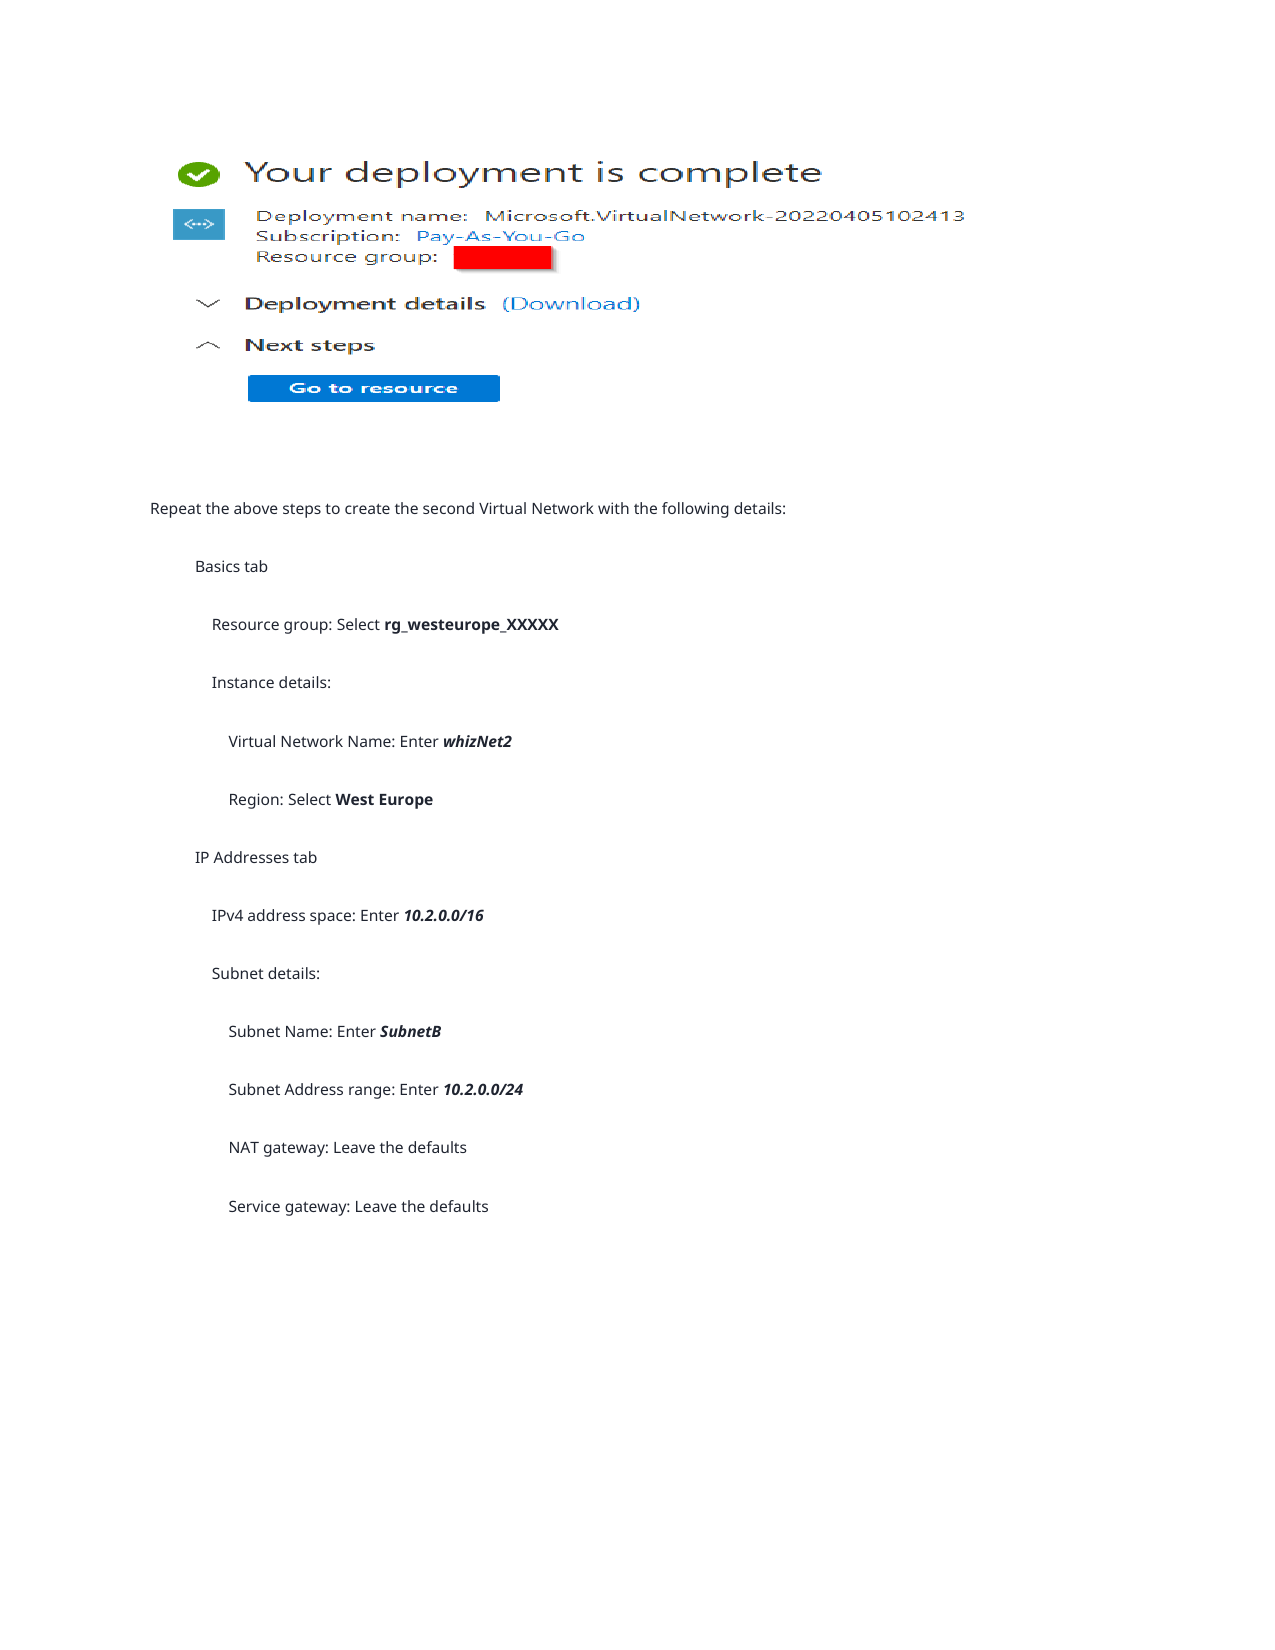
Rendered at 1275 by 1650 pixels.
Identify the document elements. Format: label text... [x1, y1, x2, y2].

text Resource group: Select rg_westeurope_XXXXX [212, 577, 1091, 635]
text Subnet details: [212, 926, 1091, 984]
text Repeat the above steps to create the second Virtual Network with the following details: [150, 490, 1091, 519]
text Instance details: [212, 635, 1091, 693]
text Service gateway: Leave the defaults [228, 1158, 1075, 1217]
text Region: Select West Europe [228, 752, 1075, 810]
text Virtual Network Name: Enter whizNet2 [228, 693, 1075, 752]
text Basics tab [195, 519, 1108, 577]
text Subnet Address range: Enter 10.2.0.0/24 [228, 1042, 1075, 1100]
text IP Addresses tab [195, 810, 1108, 868]
text NAT gateway: Leave the defaults [228, 1100, 1075, 1158]
picture [150, 150, 991, 412]
text IPv4 address space: Enter 10.2.0.0/16 [212, 868, 1091, 926]
text Subnet Name: Enter SubnetB [228, 1013, 1075, 1042]
